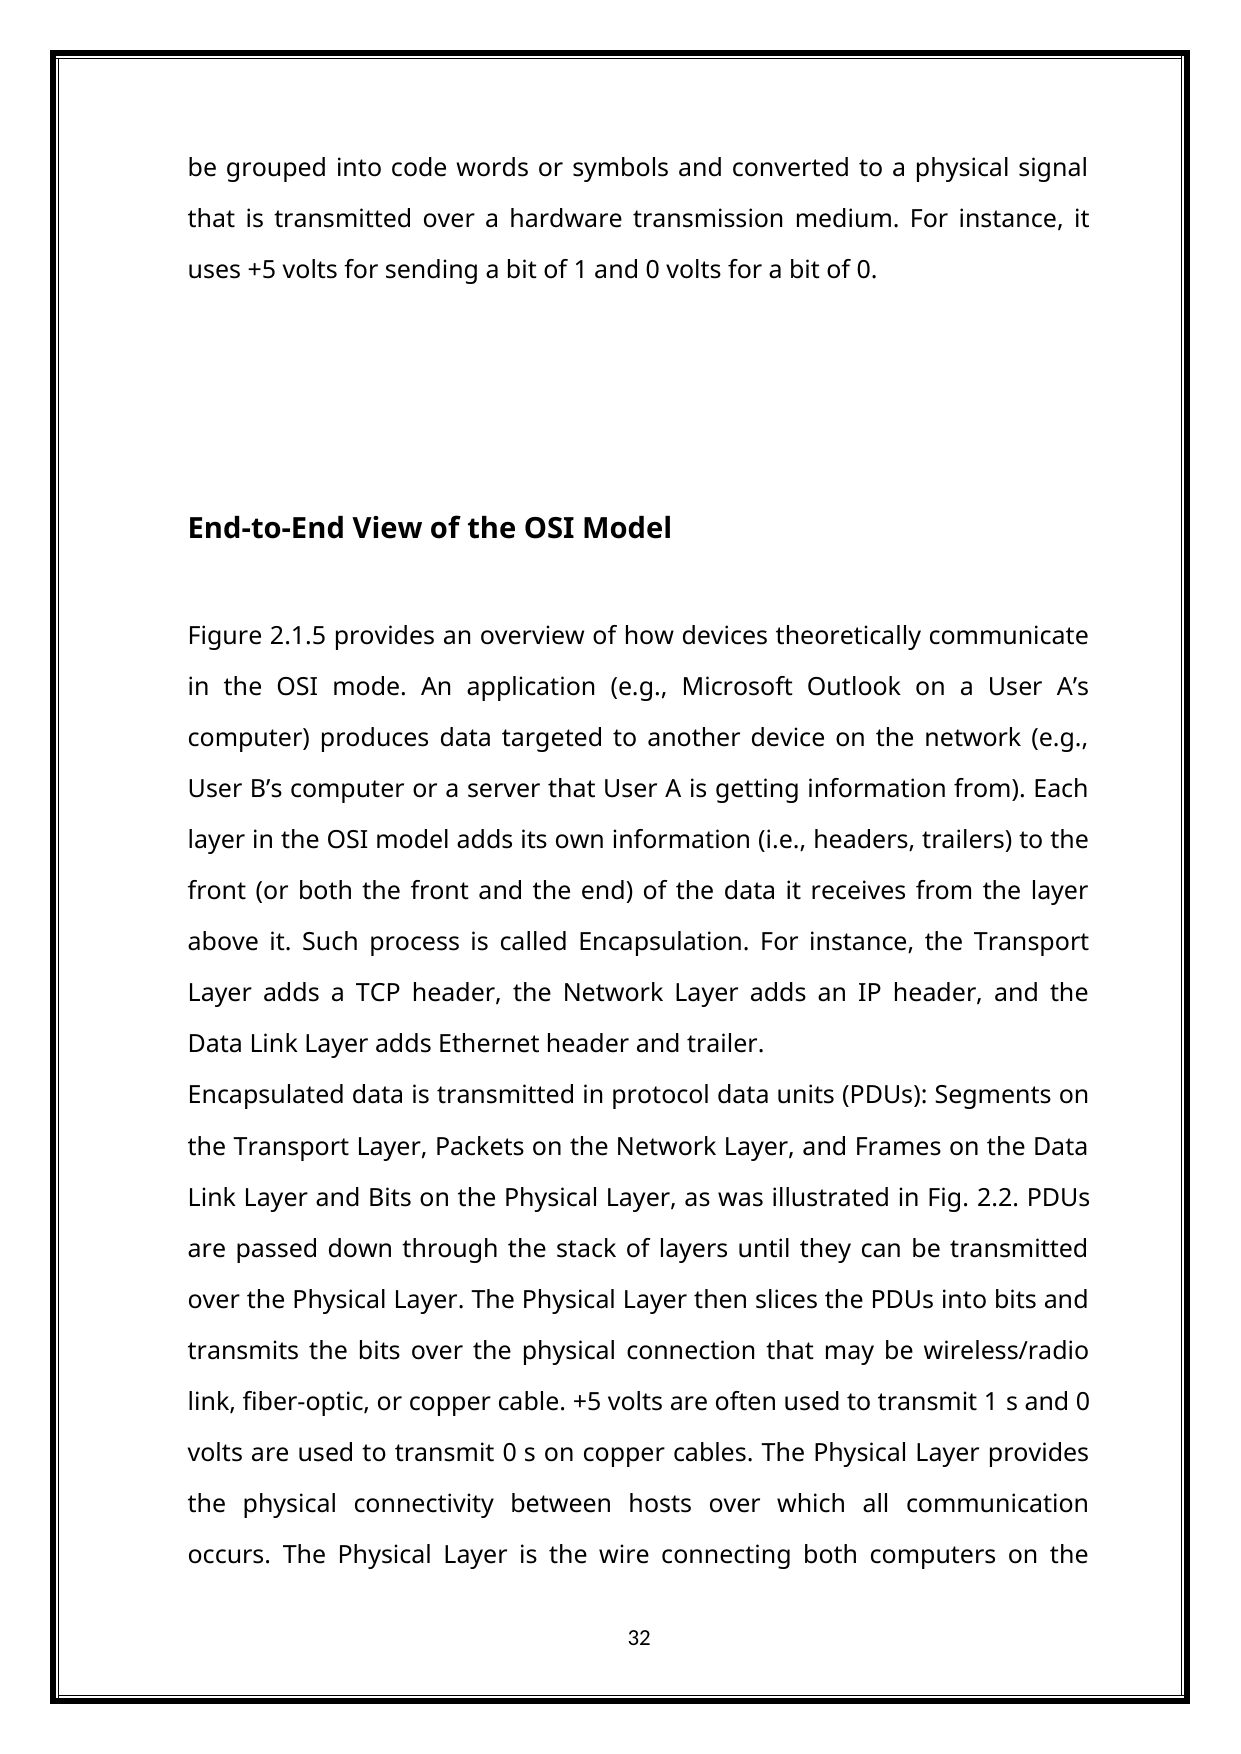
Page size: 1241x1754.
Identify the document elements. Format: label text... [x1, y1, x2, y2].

list Figure 2.1.5 provides an overview of how devices theoretically communicate in the OSI mode. An application (e.g., Microsoft Outlook on a User A’s computer) produces data targeted to another device on the network (e.g., User B’s computer or a server that User A is getting information from). Each layer in the OSI model adds its own information (i.e., headers, trailers) to the front (or both the front and the end) of the data it receives from the layer above it. Such process is called Encapsulation. For instance, the Transport Layer adds a TCP header, the Network Layer adds an IP header, and the Data Link Layer adds Ethernet header and trailer. [187, 618, 1090, 1060]
list End-to-End View of the OSI Model [187, 507, 1090, 547]
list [187, 1077, 1090, 1571]
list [187, 150, 1090, 286]
